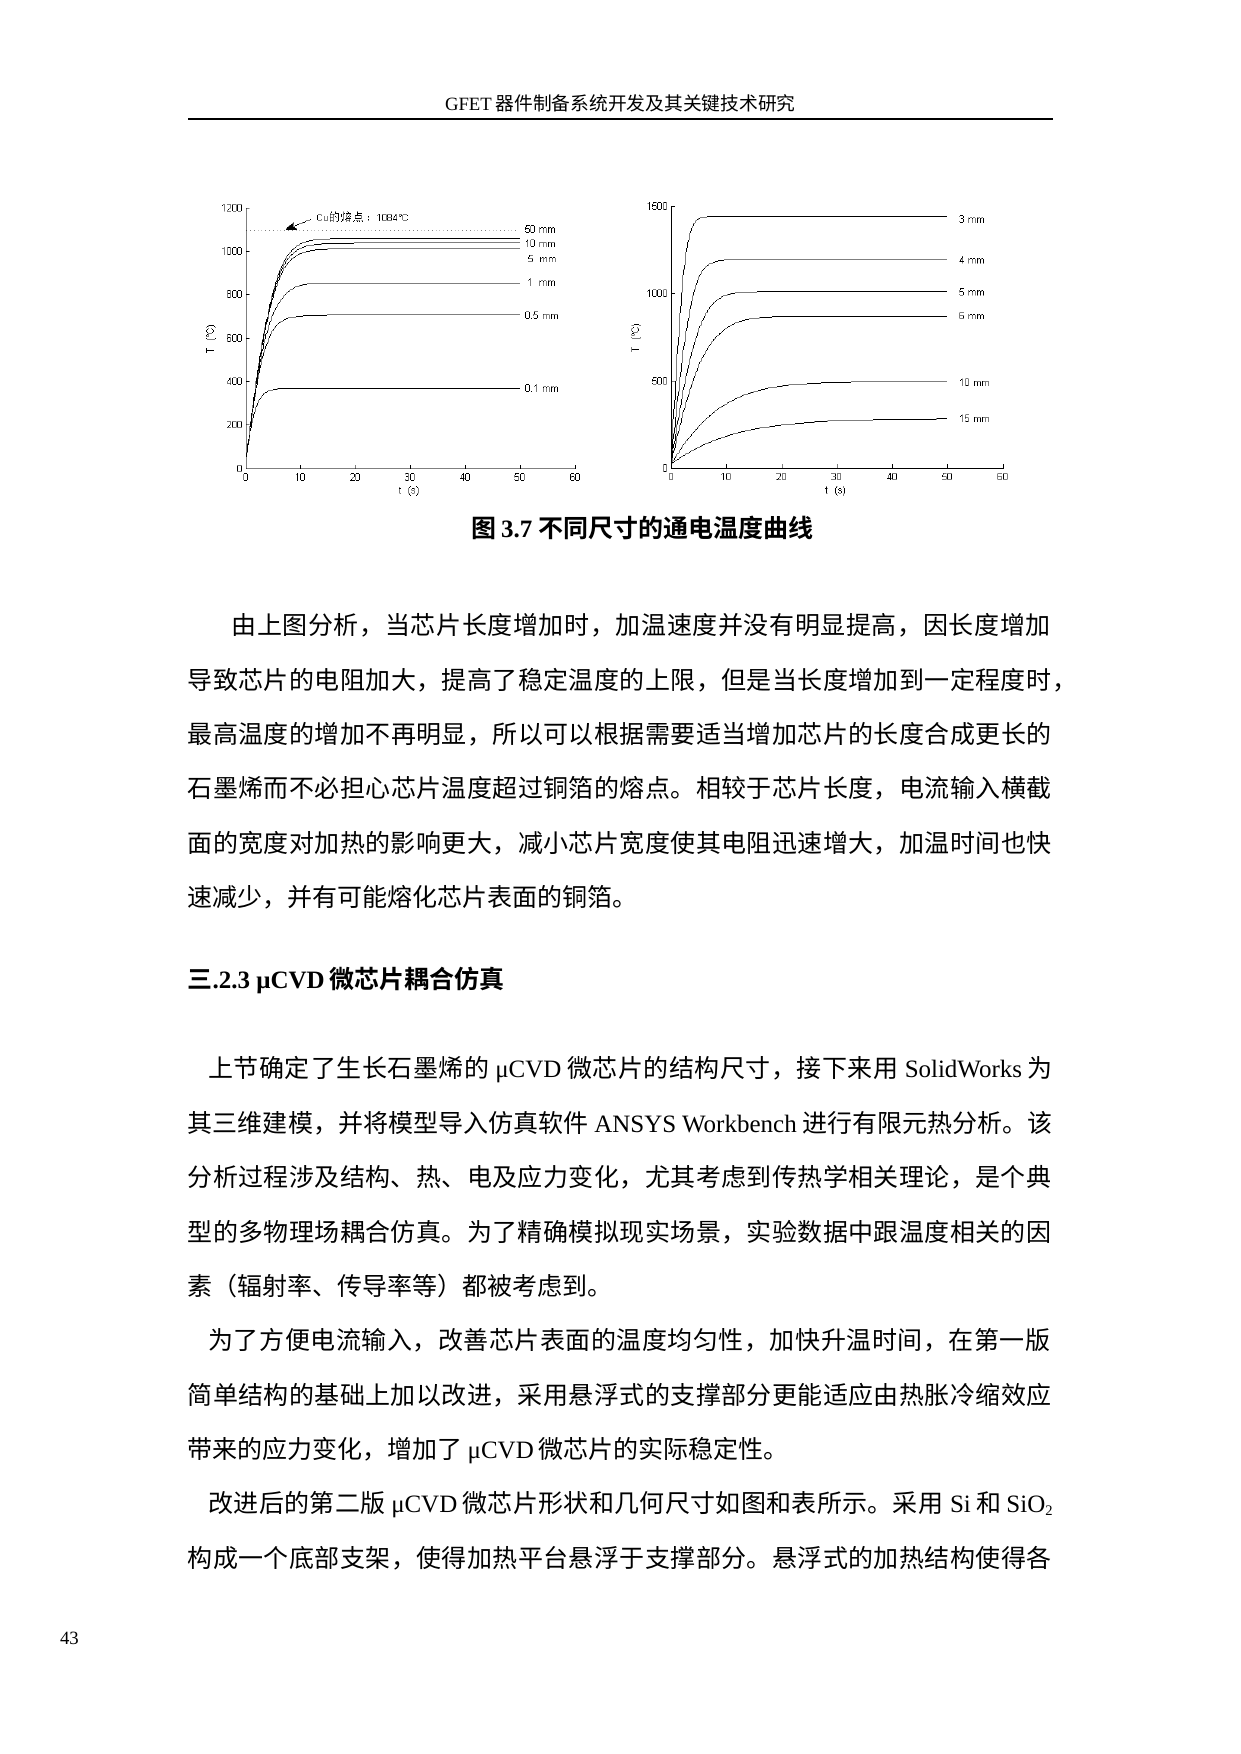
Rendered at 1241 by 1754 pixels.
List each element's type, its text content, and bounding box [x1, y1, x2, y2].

text 为了方便电流输入，改善芯片表面的温度均匀性，加快升温时间，在第一版简单结构的基础上加以改进，采用悬浮式的支撑部分更能适应由热胀冷缩效应带来的应力变化，增加了μCVD微芯片的实际稳定性。 [187, 1321, 1053, 1466]
picture [190, 183, 613, 499]
picture [615, 182, 1041, 501]
text 由上图分析，当芯片长度增加时，加温速度并没有明显提高，因长度增加导致芯片的电阻加大，提高了稳定温度的上限，但是当长度增加到一定程度时，最高温度的增加不再明显，所以可以根据需要适当增加芯片的长度合成更长的石墨烯而不必担心芯片温度超过铜箔的熔点。相较于芯片长度，电流输入横截面的宽度对加热的影响更大，减小芯片宽度使其电阻迅速增大，加温时间也快速减少，并有可能熔化芯片表面的铜箔。 [187, 606, 1053, 914]
text 上节确定了生长石墨烯的μCVD微芯片的结构尺寸，接下来用SolidWorks为其三维建模，并将模型导入仿真软件ANSYS Workbench进行有限元热分析。该分析过程涉及结构、热、电及应力变化，尤其考虑到传热学相关理论，是个典型的多物理场耦合仿真。为了精确模拟现实场景，实验数据中跟温度相关的因素（辐射率、传导率等）都被考虑到。 [187, 1049, 1053, 1303]
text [187, 1484, 1053, 1574]
subtitle μCVD微芯片耦合仿真 [187, 959, 1053, 995]
